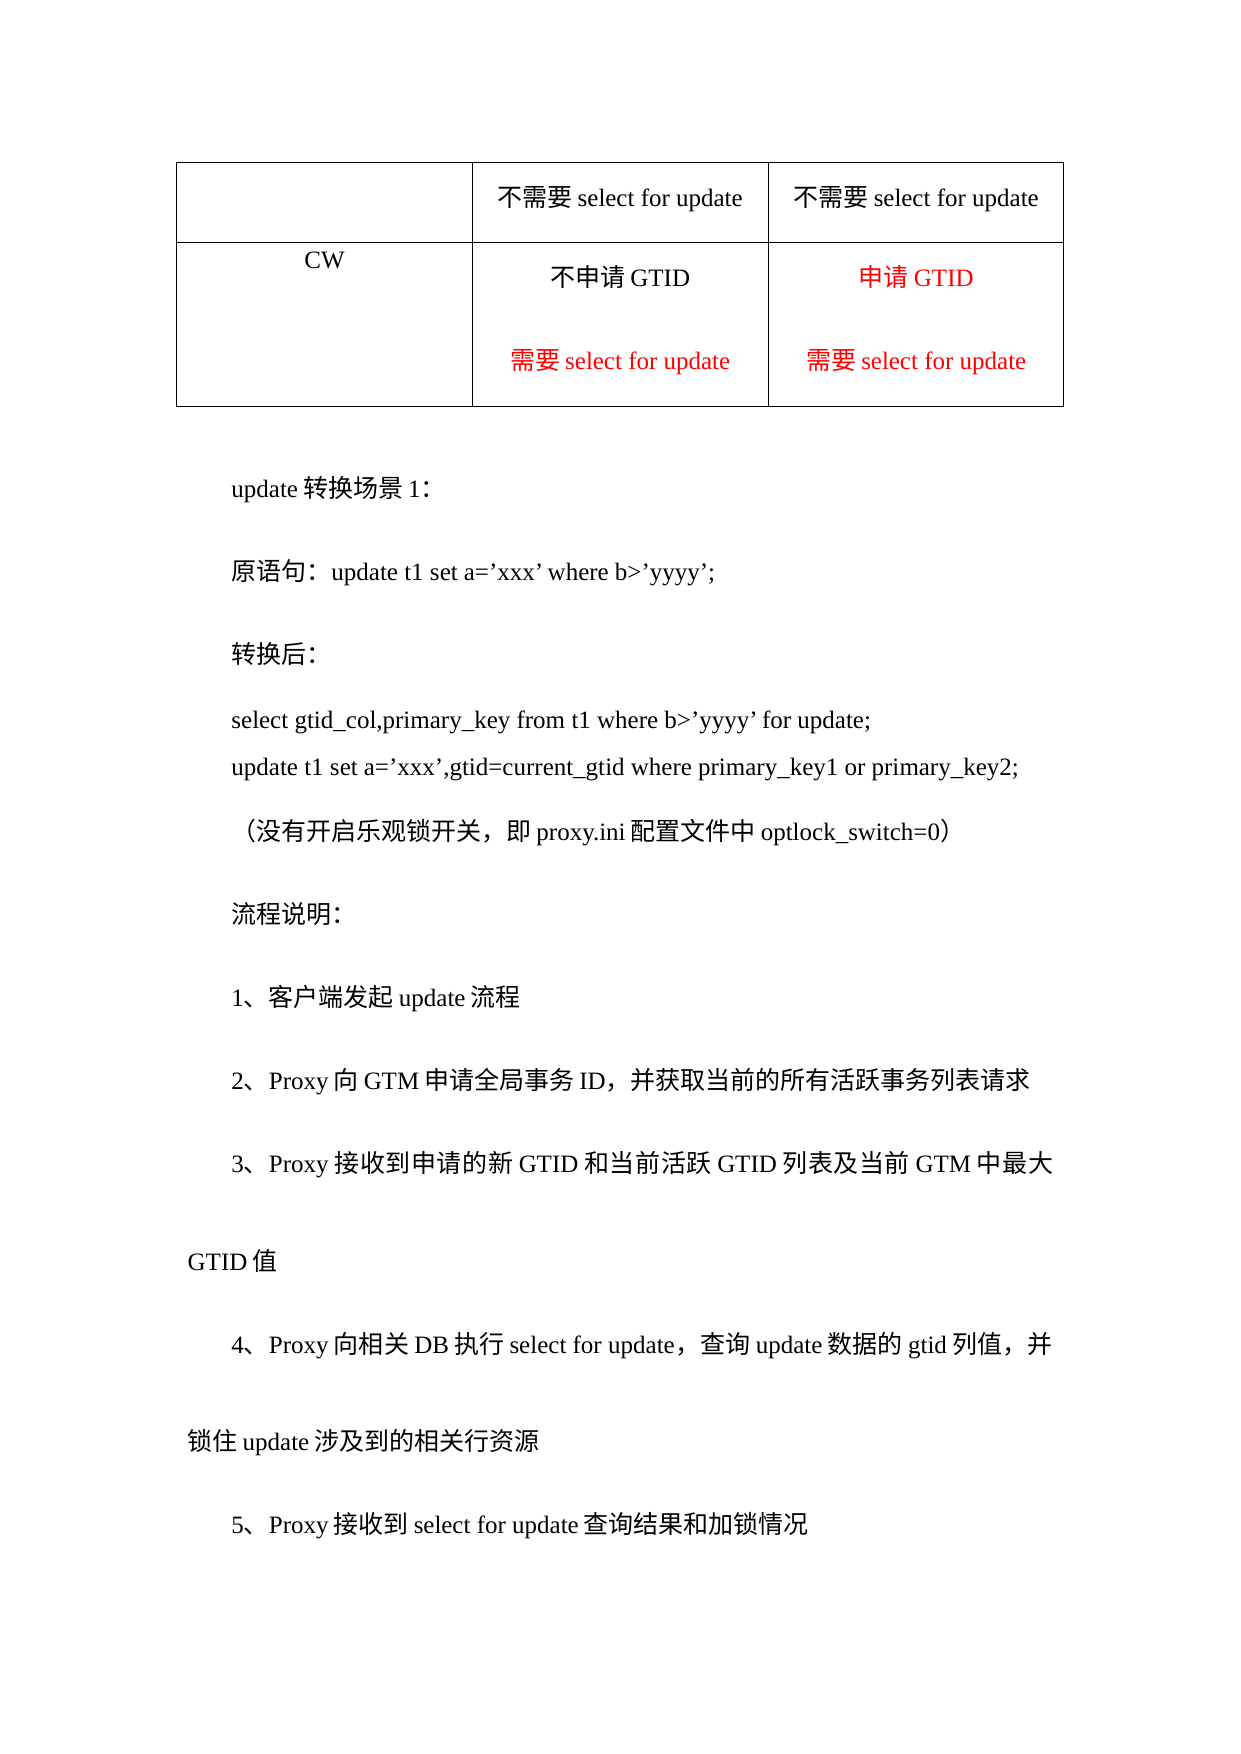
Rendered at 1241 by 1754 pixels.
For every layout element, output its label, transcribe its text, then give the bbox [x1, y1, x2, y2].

list Proxy向GTM申请全局事务ID，并获取当前的所有活跃事务列表请求 [187, 1046, 1053, 1111]
text 原语句：update t1 set a=’xxx’ where b>’yyyy’; [187, 537, 1053, 602]
table_cell 不申请GTID 需要select for update [473, 243, 768, 406]
table_cell SW [177, 163, 472, 242]
text 转换后： [187, 620, 1053, 685]
list 客户端发起update流程 [187, 963, 1053, 1028]
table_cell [769, 163, 1063, 242]
table_cell 申请GTID 需要select for update [769, 243, 1063, 406]
text 流程说明： [187, 880, 1053, 945]
text select gtid_col,primary_key from t1 where b>’yyyy’ for update; [187, 703, 1053, 736]
text （没有开启乐观锁开关，即proxy.ini配置文件中optlock_switch=0） [187, 797, 1053, 862]
text update t1 set a=’xxx’,gtid=current_gtid where primary_key1 or primary_key2; [187, 750, 1053, 782]
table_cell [473, 163, 768, 242]
list Proxy接收到select for update查询结果和加锁情况 [187, 1491, 1053, 1556]
list Proxy向相关DB执行select for update，查询update数据的gtid列值，并锁住update涉及到的相关行资源 [187, 1310, 1053, 1472]
text update转换场景1： [187, 454, 1053, 519]
table_cell CW [177, 243, 472, 406]
list Proxy接收到申请的新GTID和当前活跃GTID列表及当前GTM中最大GTID值 [187, 1129, 1053, 1292]
